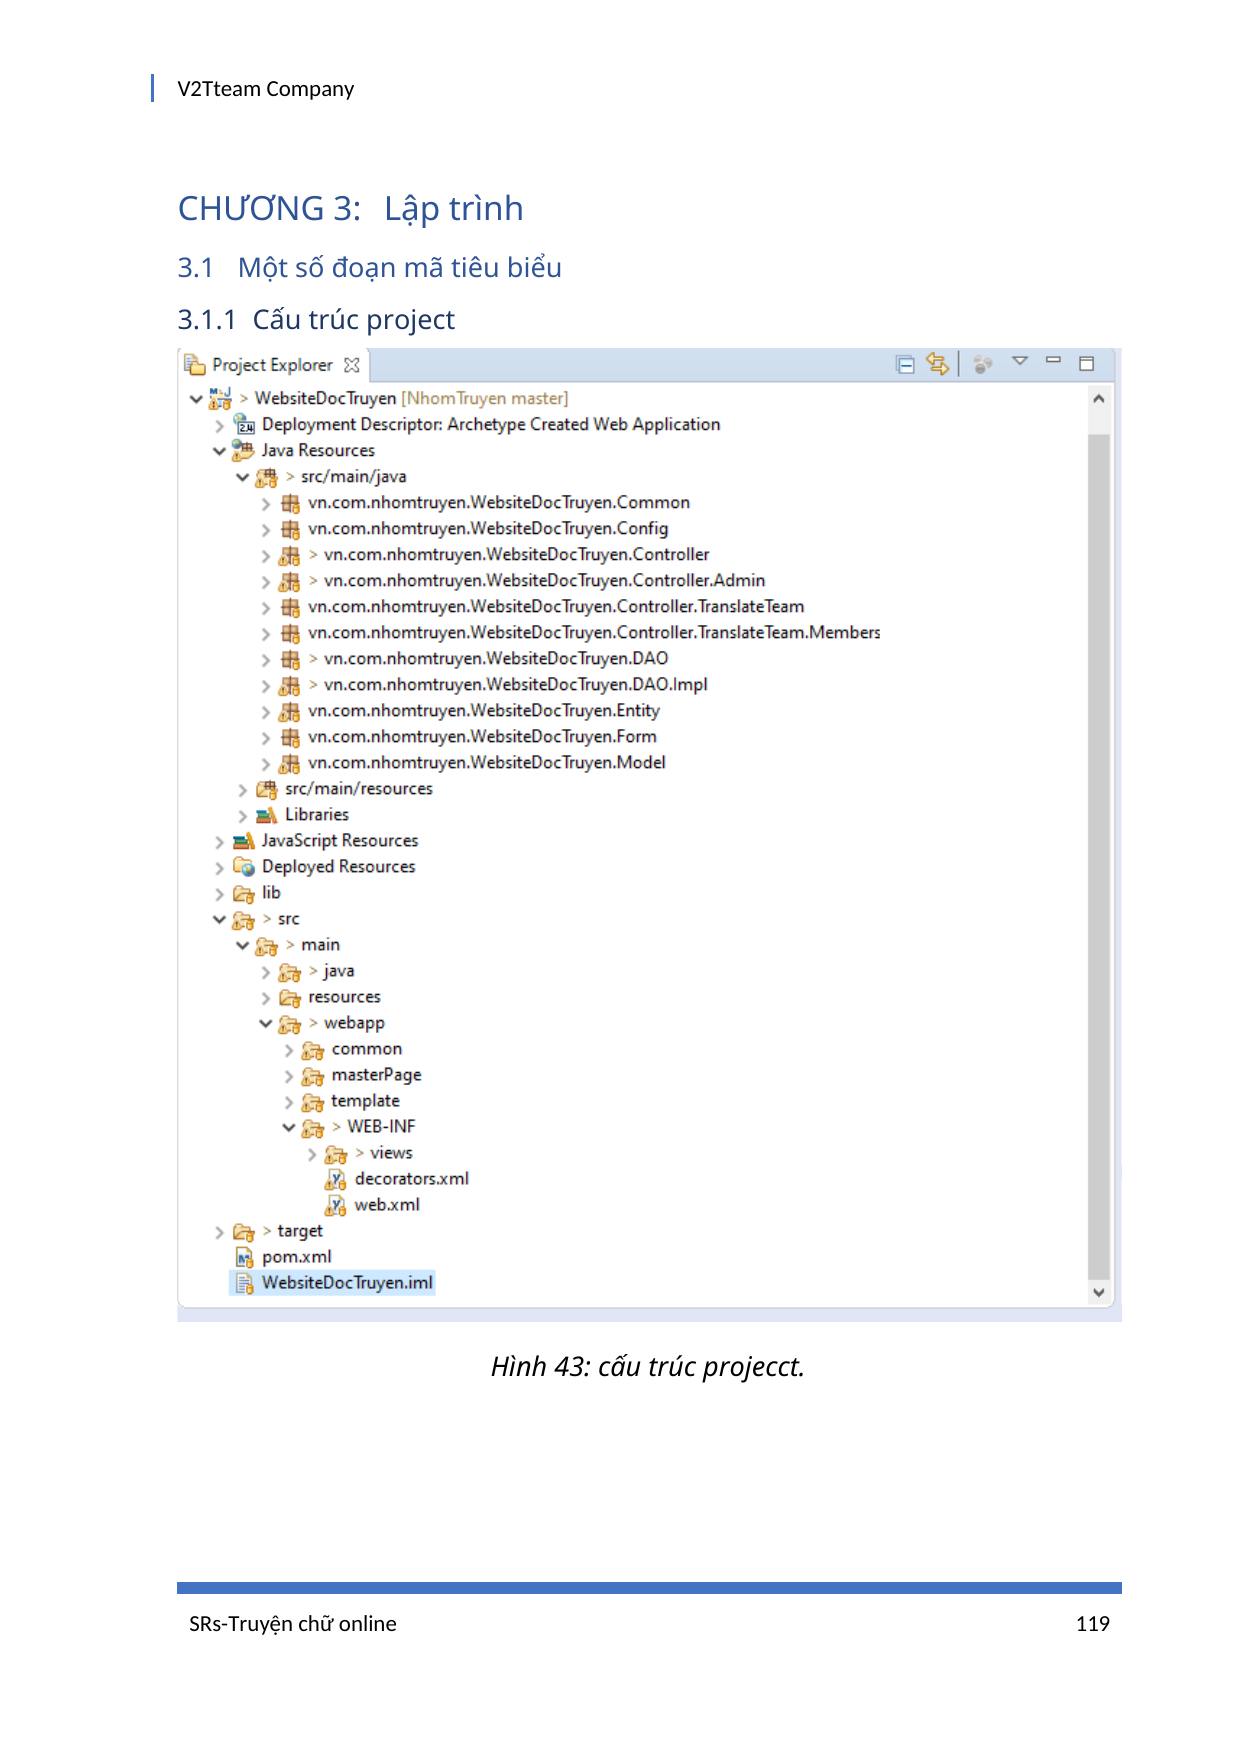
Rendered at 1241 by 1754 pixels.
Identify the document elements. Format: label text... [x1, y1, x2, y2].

subtitle Lập trình [177, 185, 1122, 231]
picture [177, 348, 1123, 1322]
subtitle Cấu trúc project [177, 300, 1122, 337]
text Hình 43: cấu trúc projecct. [177, 1347, 1122, 1384]
subtitle Một số đoạn mã tiêu biểu [177, 248, 1122, 285]
